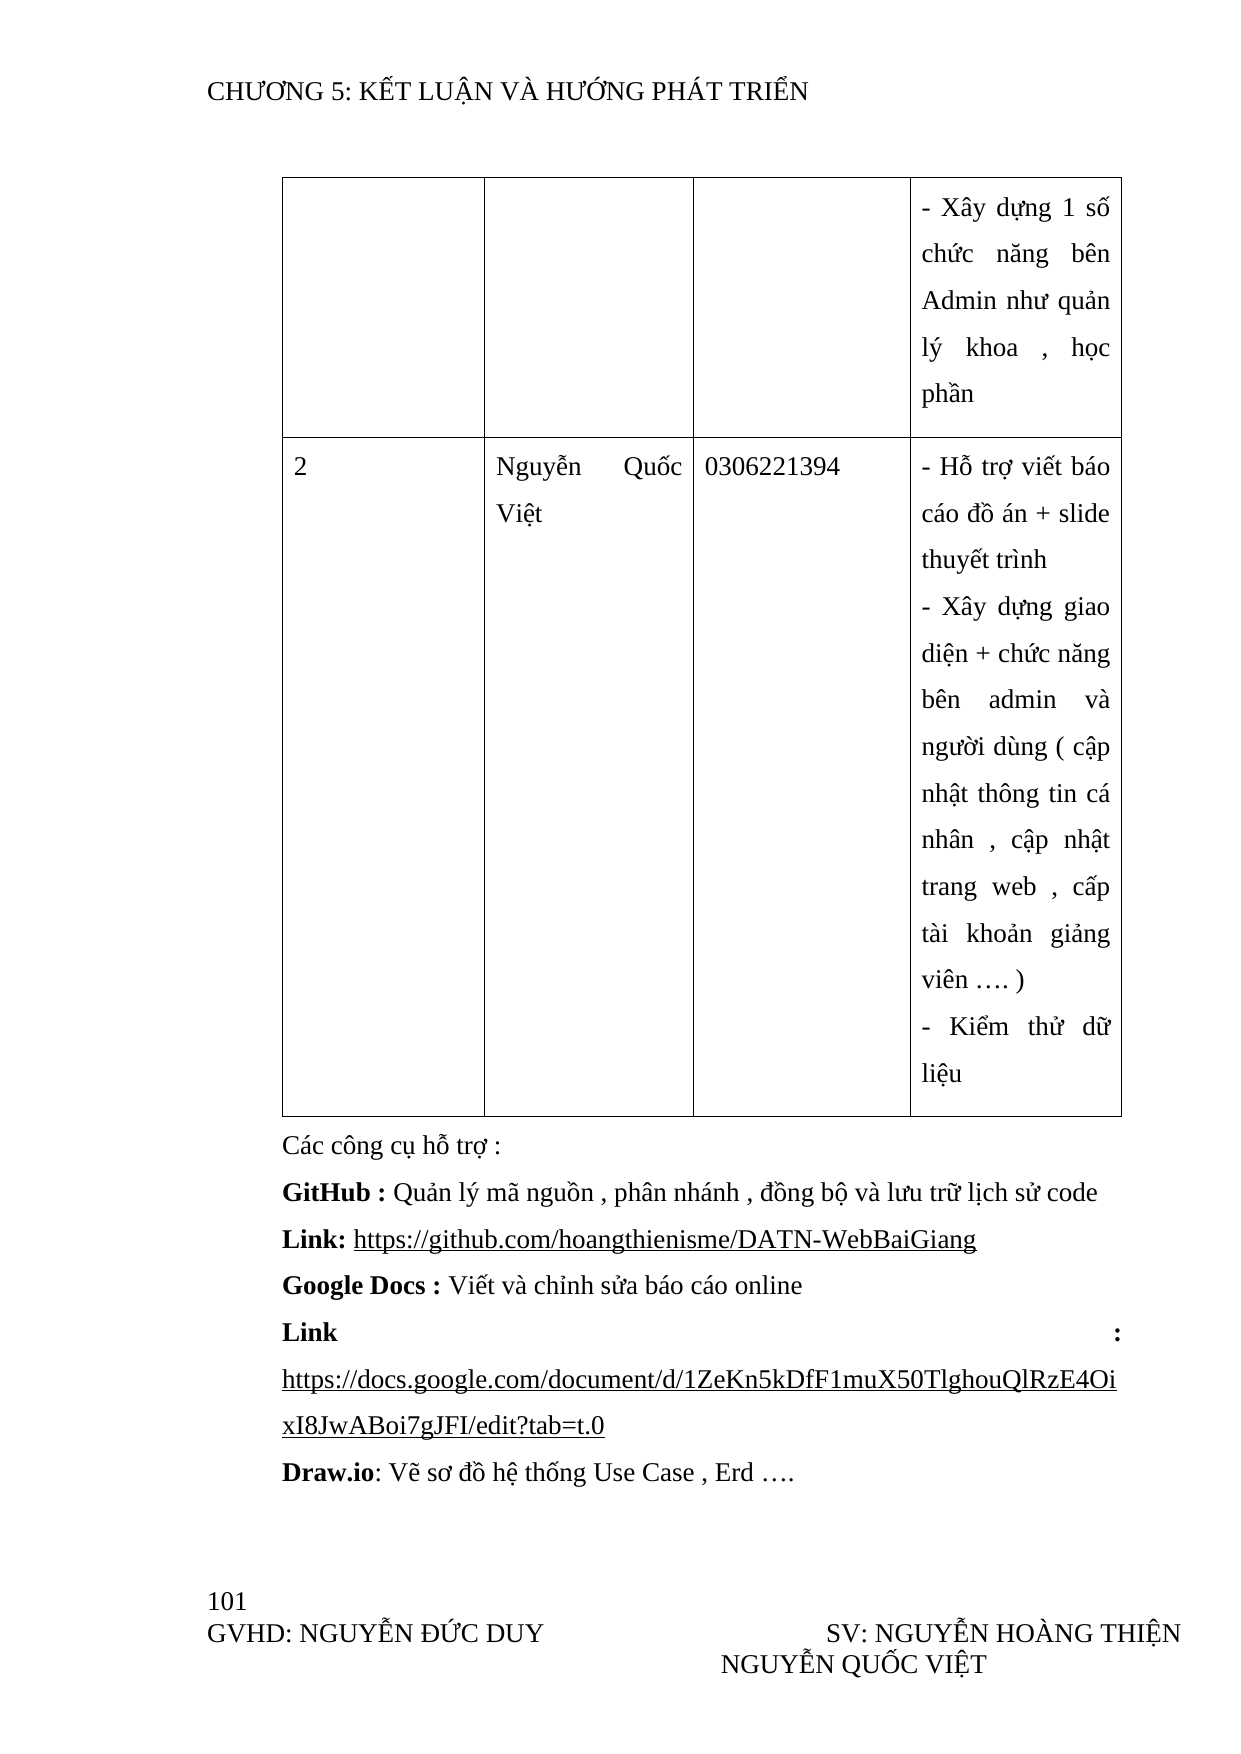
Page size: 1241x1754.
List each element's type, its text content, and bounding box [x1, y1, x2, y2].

list Link : https://docs.google.com/document/d/1ZeKn5kDfF1muX50TlghouQlRzE4OixI8JwABoi7gJFI/edit?tab=t.0 [282, 1316, 1122, 1441]
list GitHub : Quản lý mã nguồn , phân nhánh , đồng bộ và lưu trữ lịch sử code [282, 1176, 1122, 1207]
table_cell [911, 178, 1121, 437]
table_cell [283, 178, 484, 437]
list Link: https://github.com/hoangthienisme/DATN-WebBaiGiang [282, 1223, 1122, 1254]
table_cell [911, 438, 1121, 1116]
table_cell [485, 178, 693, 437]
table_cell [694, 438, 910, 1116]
list Google Docs : Viết và chỉnh sửa báo cáo online [282, 1269, 1122, 1301]
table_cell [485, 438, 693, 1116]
list Draw.io: Vẽ sơ đồ hệ thống Use Case , Erd …. [282, 1456, 1122, 1487]
list Các công cụ hỗ trợ : [282, 1129, 1122, 1161]
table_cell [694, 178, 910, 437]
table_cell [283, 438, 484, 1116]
